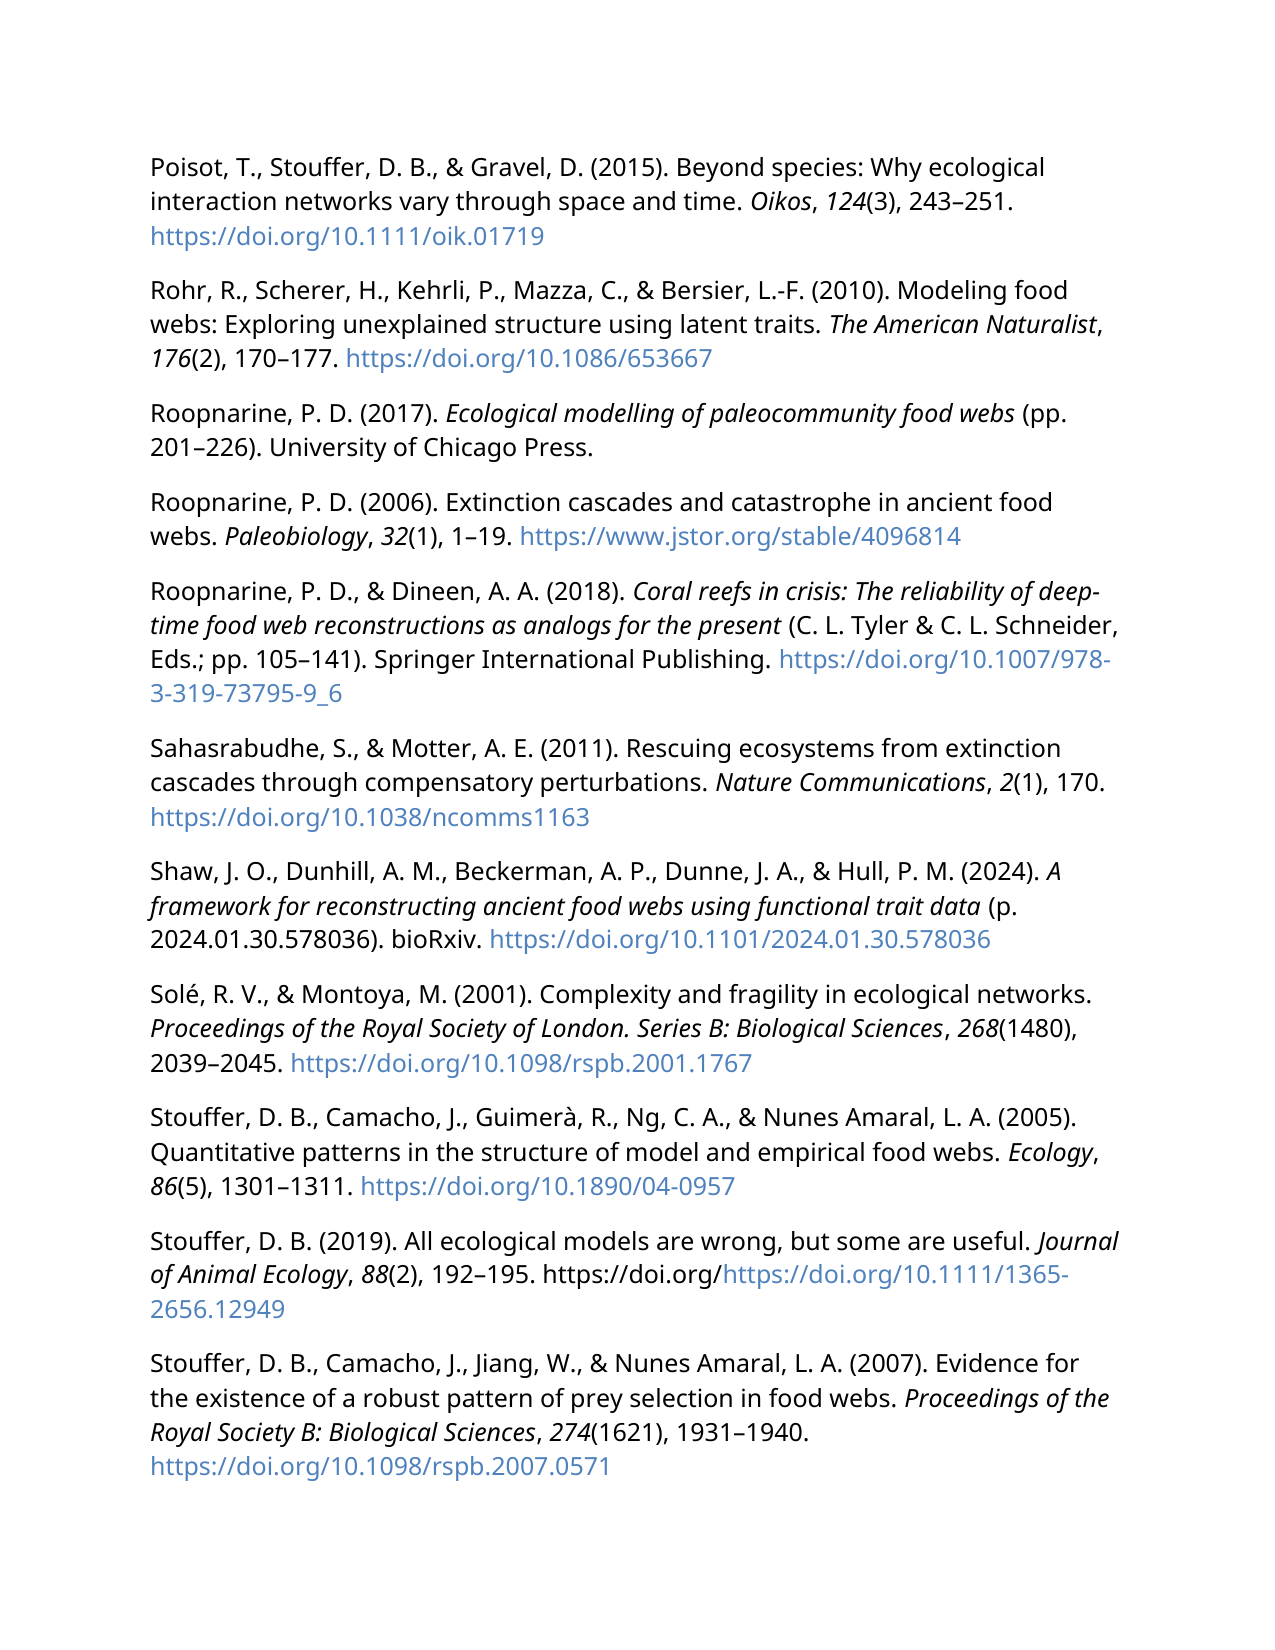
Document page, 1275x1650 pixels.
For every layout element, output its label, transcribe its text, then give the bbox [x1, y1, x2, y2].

text Stouffer, D. B. (2019). All ecological models are wrong, but some are useful. Journal of Animal Ecology, 88(2), 192–195. https://doi.org/https://doi.org/10.1111/1365-2656.12949 [150, 1223, 1125, 1325]
text Rohr, R., Scherer, H., Kehrli, P., Mazza, C., & Bersier, L.-F. (2010). Modeling food webs: Exploring unexplained structure using latent traits. The American Naturalist, 176(2), 170–177. https://doi.org/10.1086/653667 [150, 273, 1125, 375]
text Poisot, T., Stouffer, D. B., & Gravel, D. (2015). Beyond species: Why ecological interaction networks vary through space and time. Oikos, 124(3), 243–251. https://doi.org/10.1111/oik.01719 [150, 150, 1125, 252]
text Stouffer, D. B., Camacho, J., Jiang, W., & Nunes Amaral, L. A. (2007). Evidence for the existence of a robust pattern of prey selection in food webs. Proceedings of the Royal Society B: Biological Sciences, 274(1621), 1931–1940. https://doi.org/10.1098/rspb.2007.0571 [150, 1346, 1125, 1482]
text Roopnarine, P. D. (2017). Ecological modelling of paleocommunity food webs (pp. 201–226). University of Chicago Press. [150, 396, 1125, 464]
text Roopnarine, P. D. (2006). Extinction cascades and catastrophe in ancient food webs. Paleobiology, 32(1), 1–19. https://www.jstor.org/stable/4096814 [150, 485, 1125, 553]
text Stouffer, D. B., Camacho, J., Guimerà, R., Ng, C. A., & Nunes Amaral, L. A. (2005). Quantitative patterns in the structure of model and empirical food webs. Ecology, 86(5), 1301–1311. https://doi.org/10.1890/04-0957 [150, 1100, 1125, 1202]
text Shaw, J. O., Dunhill, A. M., Beckerman, A. P., Dunne, J. A., & Hull, P. M. (2024). A framework for reconstructing ancient food webs using functional trait data (p. 2024.01.30.578036). bioRxiv. https://doi.org/10.1101/2024.01.30.578036 [150, 854, 1125, 956]
text Sahasrabudhe, S., & Motter, A. E. (2011). Rescuing ecosystems from extinction cascades through compensatory perturbations. Nature Communications, 2(1), 170. https://doi.org/10.1038/ncomms1163 [150, 731, 1125, 833]
text Roopnarine, P. D., & Dineen, A. A. (2018). Coral reefs in crisis: The reliability of deep-time food web reconstructions as analogs for the present (C. L. Tyler & C. L. Schneider, Eds.; pp. 105–141). Springer International Publishing. https://doi.org/10.1007/978-3-319-73795-9_6 [150, 574, 1125, 710]
text Solé, R. V., & Montoya, M. (2001). Complexity and fragility in ecological networks. Proceedings of the Royal Society of London. Series B: Biological Sciences, 268(1480), 2039–2045. https://doi.org/10.1098/rspb.2001.1767 [150, 977, 1125, 1079]
